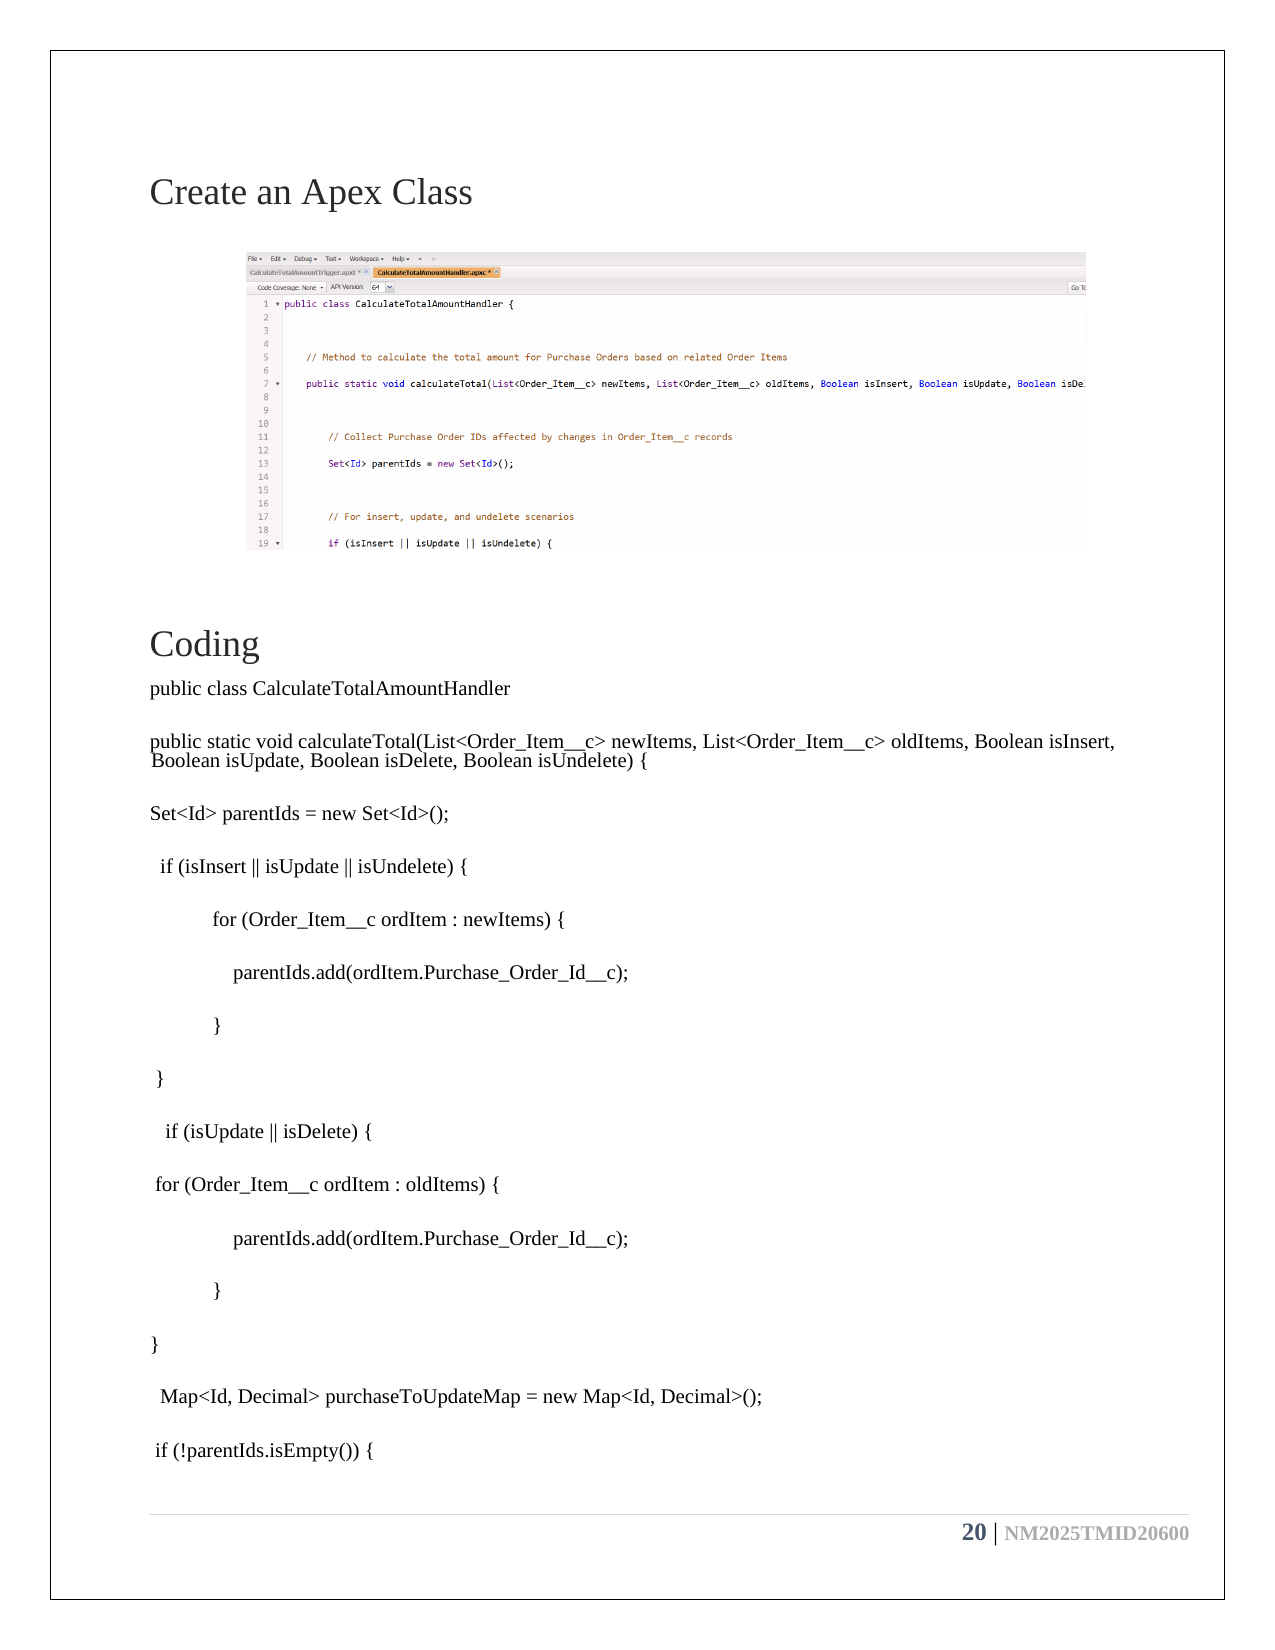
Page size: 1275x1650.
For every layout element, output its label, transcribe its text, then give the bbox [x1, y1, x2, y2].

text parentIds.add(ordItem.Purchase_Order_Id__c); [149, 1229, 1189, 1249]
text Map<Id, Decimal> purchaseToUpdateMap = new Map<Id, Decimal>(); [149, 1389, 1189, 1408]
text for (Order_Item__c ordItem : newItems) { [149, 911, 1189, 931]
text public class CalculateTotalAmountHandler [149, 680, 1189, 699]
text if (!parentIds.isEmpty()) { [149, 1442, 1189, 1461]
picture [245, 252, 1086, 550]
text } [149, 1017, 1189, 1037]
text } [149, 1071, 1189, 1090]
text Set<Id> parentIds = new Set<Id>(); [149, 805, 1189, 824]
subtitle Create an Apex Class [149, 153, 1189, 213]
subtitle Coding [149, 382, 1189, 664]
text for (Order_Item__c ordItem : oldItems) { [149, 1177, 1189, 1196]
text } [149, 1336, 1189, 1355]
text if (isInsert || isUpdate || isUndelete) { [149, 858, 1189, 878]
text public static void calculateTotal(List<Order_Item__c> newItems, List<Order_Item__c> oldItems, Boolean isInsert, Boolean isUpdate, Boolean isDelete, Boolean isUndelete) { [149, 733, 1189, 772]
text if (isUpdate || isDelete) { [149, 1123, 1189, 1143]
text parentIds.add(ordItem.Purchase_Order_Id__c); [149, 964, 1189, 984]
text } [149, 1283, 1189, 1302]
